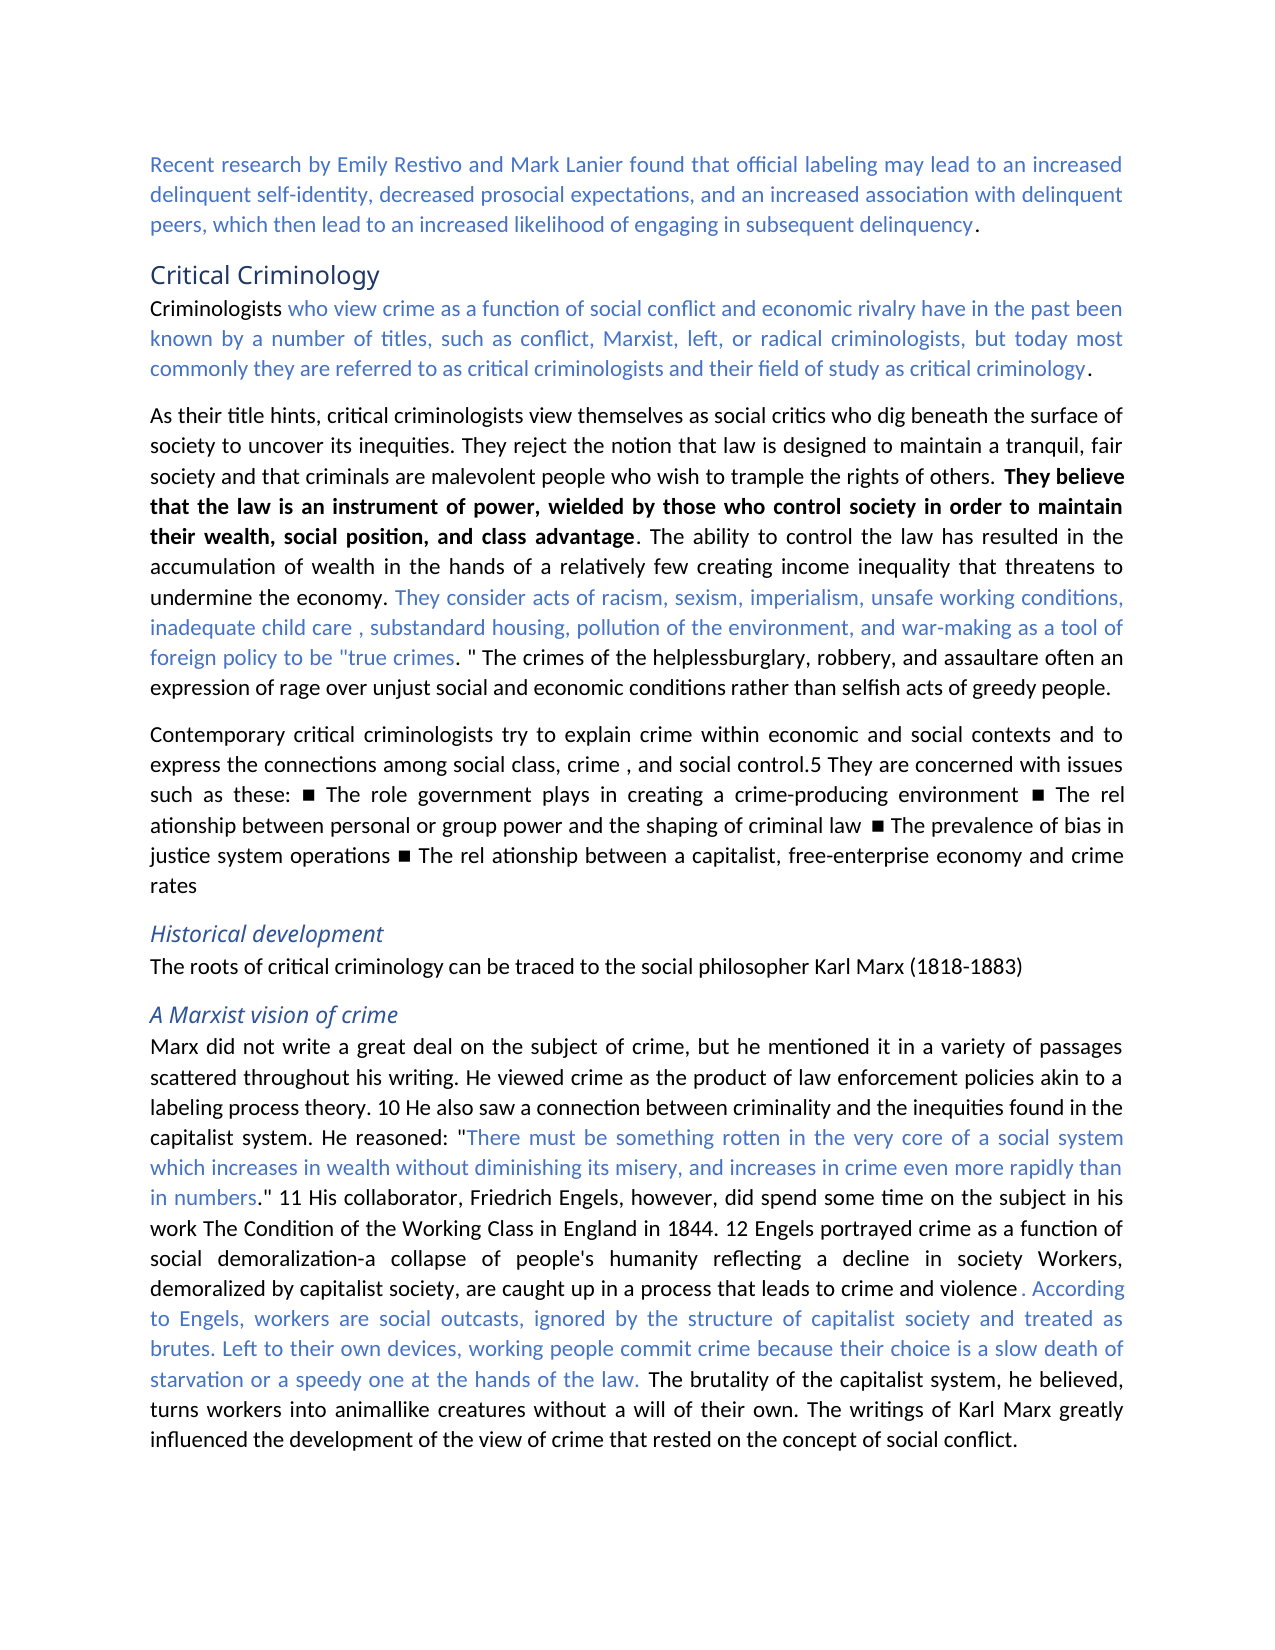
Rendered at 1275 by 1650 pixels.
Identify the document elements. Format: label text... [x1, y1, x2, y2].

subtitle A Marxist vision of crime [150, 999, 1125, 1030]
text Contemporary critical criminologists try to explain crime within economic and social contexts and to express the connections among social class, crime , and social control.5 They are concerned with issues such as these: ■ The role government plays in creating a crime-producing environment ■ The rel ationship between personal or group power and the shaping of criminal law ■ The prevalence of bias in justice system operations ■ The rel ationship between a capitalist, free-enterprise economy and crime rates [150, 720, 1125, 899]
subtitle Historical development [150, 918, 1125, 949]
text Criminologists who view crime as a function of social conflict and economic rivalry have in the past been known by a number of titles, such as conflict, Marxist, left, or radical criminologists, but today most commonly they are referred to as critical criminologists and their field of study as critical criminology. [150, 294, 1125, 382]
text As their title hints, critical criminologists view themselves as social critics who dig beneath the surface of society to uncover its inequities. They reject the notion that law is designed to maintain a tranquil, fair society and that criminals are malevolent people who wish to trample the rights of others. They believe that the law is an instrument of power, wielded by those who control society in order to maintain their wealth, social position, and class advantage. The ability to control the law has resulted in the accumulation of wealth in the hands of a relatively few creating income inequality that threatens to undermine the economy. They consider acts of racism, sexism, imperialism, unsafe working conditions, inadequate child care , substandard housing, pollution of the environment, and war-making as a tool of foreign policy to be "true crimes. " The crimes of the helplessburglary, robbery, and assaultare often an expression of rage over unjust social and economic conditions rather than selfish acts of greedy people. [150, 401, 1125, 701]
text Recent research by Emily Restivo and Mark Lanier found that official labeling may lead to an increased delinquent self-identity, decreased prosocial expectations, and an increased association with delinquent peers, which then lead to an increased likelihood of engaging in subsequent delinquency. [150, 150, 1125, 238]
text Marx did not write a great deal on the subject of crime, but he mentioned it in a variety of passages scattered throughout his writing. He viewed crime as the product of law enforcement policies akin to a labeling process theory. 10 He also saw a connection between criminality and the inequities found in the capitalist system. He reasoned: "There must be something rotten in the very core of a social system which increases in wealth without diminishing its misery, and increases in crime even more rapidly than in numbers." 11 His collaborator, Friedrich Engels, however, did spend some time on the subject in his work The Condition of the Working Class in England in 1844. 12 Engels portrayed crime as a function of social demoralization-a collapse of people's humanity reflecting a decline in society Workers, demoralized by capitalist society, are caught up in a process that leads to crime and violence. According to Engels, workers are social outcasts, ignored by the structure of capitalist society and treated as brutes. Left to their own devices, working people commit crime because their choice is a slow death of starvation or a speedy one at the hands of the law. The brutality of the capitalist system, he believed, turns workers into animallike creatures without a will of their own. The writings of Karl Marx greatly influenced the development of the view of crime that rested on the concept of social conflict. [150, 1032, 1125, 1453]
subtitle Critical Criminology [150, 257, 1125, 291]
text The roots of critical criminology can be traced to the social philosopher Karl Marx (1818-1883) [150, 952, 1125, 980]
